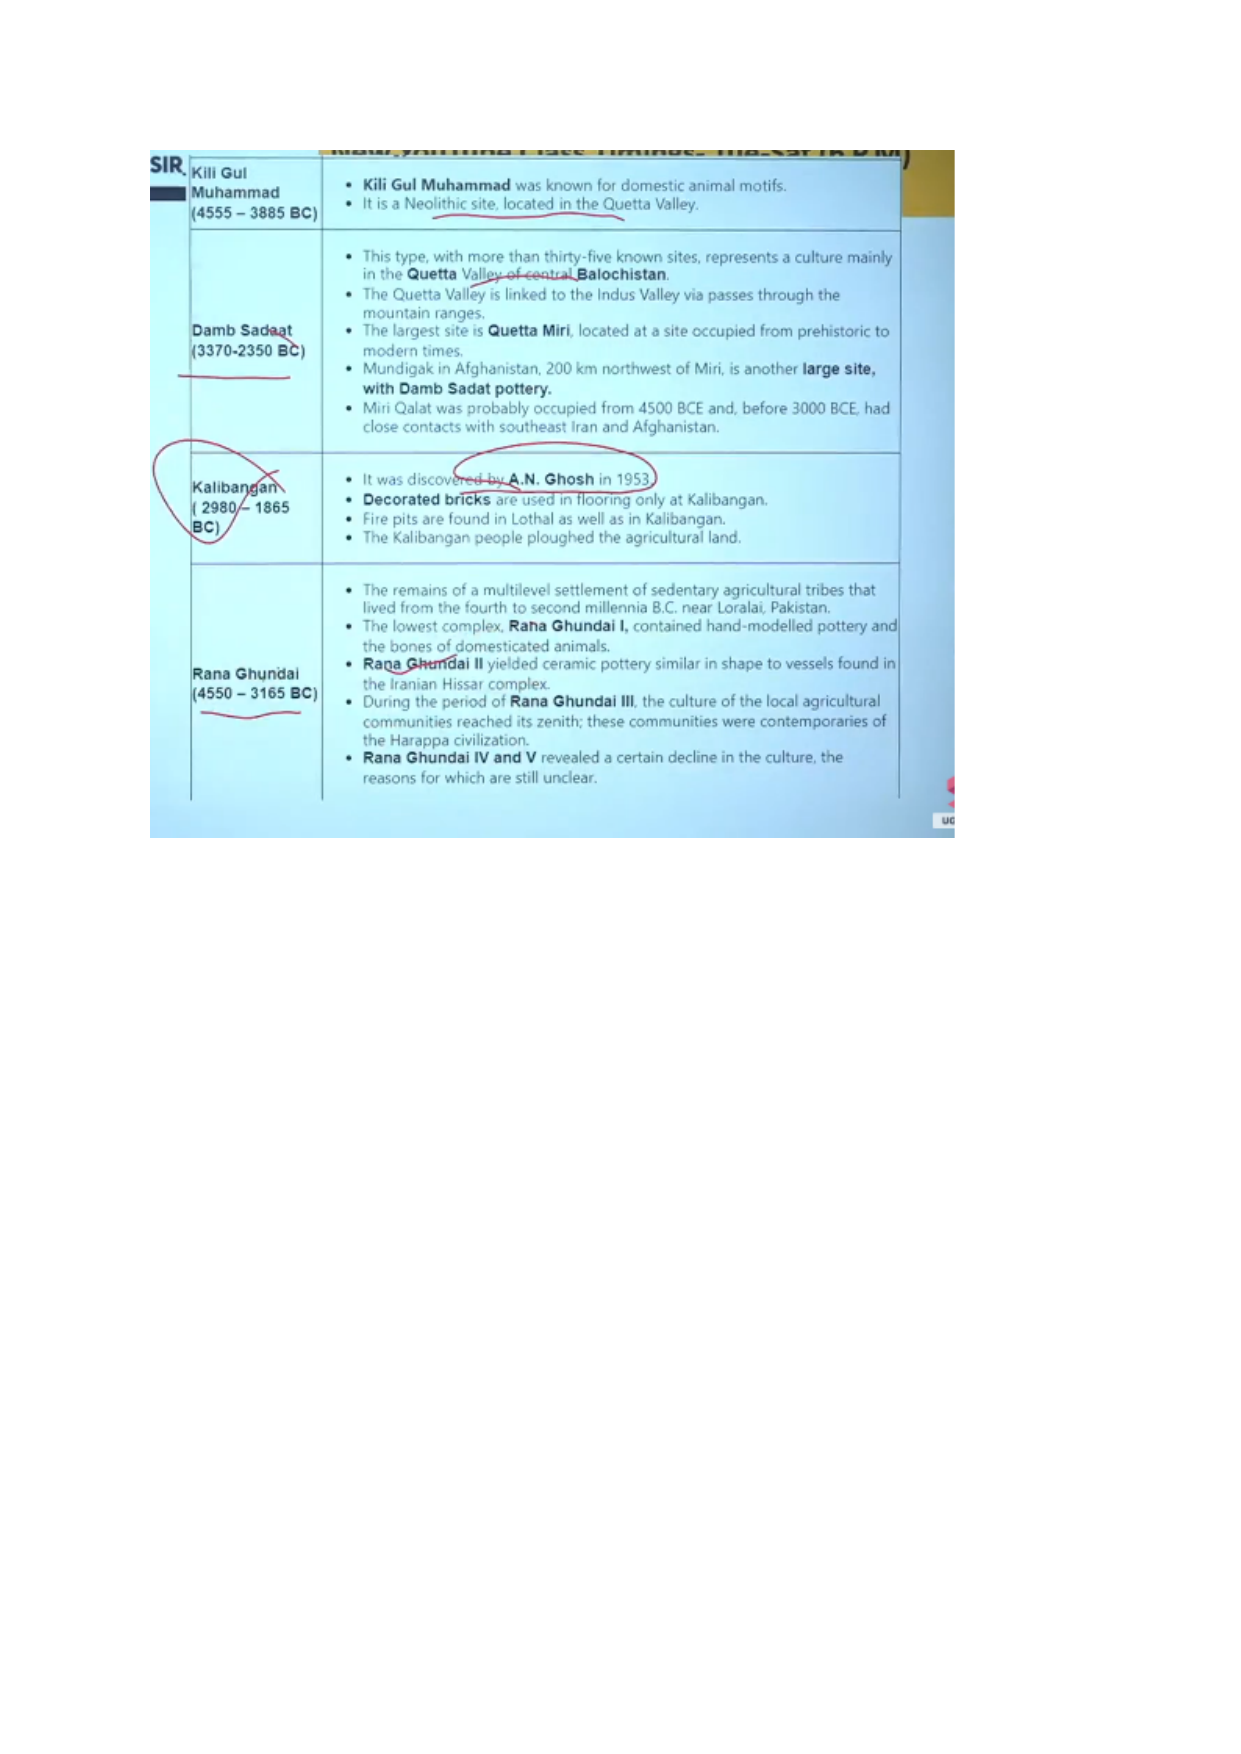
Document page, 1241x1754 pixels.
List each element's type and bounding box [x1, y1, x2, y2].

picture [150, 150, 955, 838]
